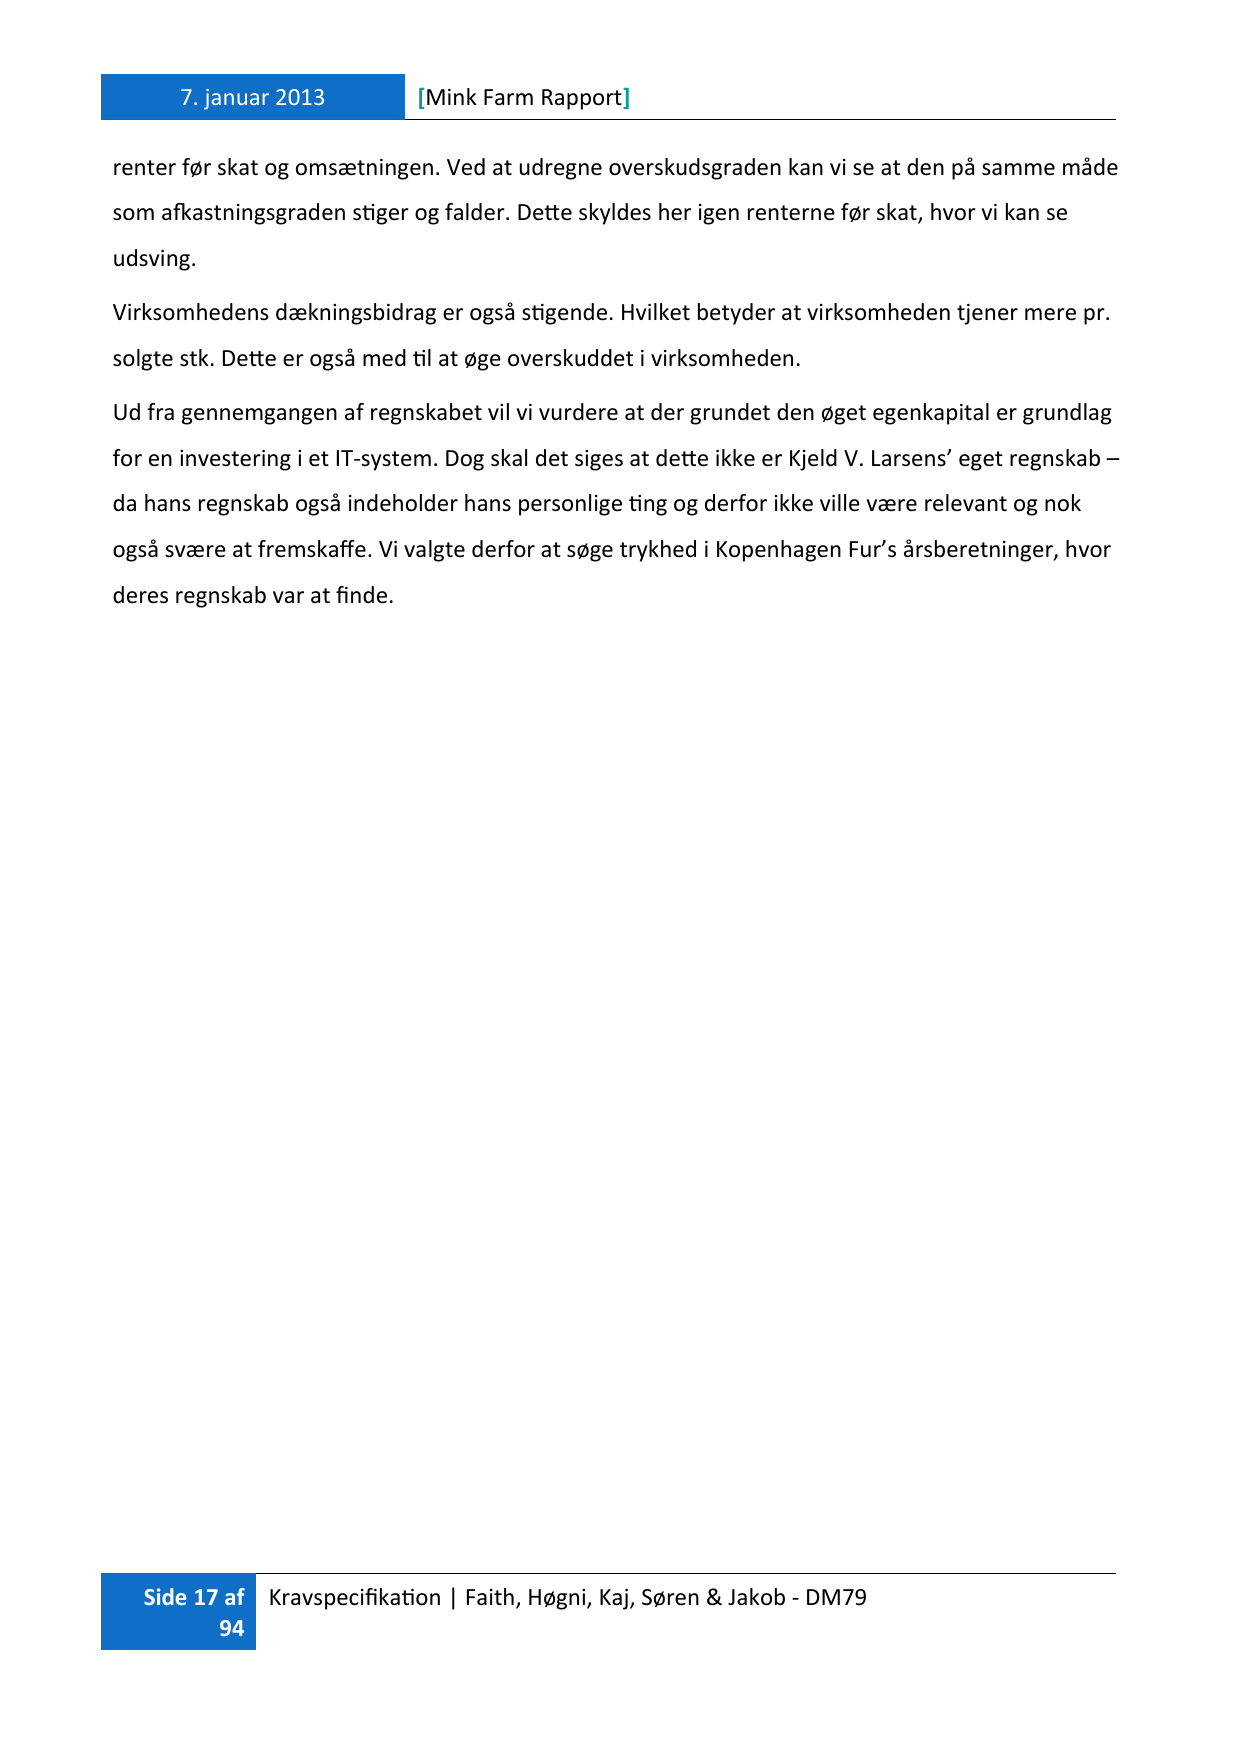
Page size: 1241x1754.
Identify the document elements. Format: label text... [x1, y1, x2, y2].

text Ud fra gennemgangen af regnskabet vil vi vurdere at der grundet den øget egenkapital er grundlag for en investering i et IT-system. Dog skal det siges at dette ikke er Kjeld V. Larsens’ eget regnskab – da hans regnskab også indeholder hans personlige ting og derfor ikke ville være relevant og nok også svære at fremskaffe. Vi valgte derfor at søge trykhed i Kopenhagen Fur’s årsberetninger, hvor deres regnskab var at finde. [112, 396, 1128, 609]
text Virksomhedens dækningsbidrag er også stigende. Hvilket betyder at virksomheden tjener mere pr. solgte stk. Dette er også med til at øge overskuddet i virksomheden. [112, 296, 1128, 373]
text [112, 151, 1128, 273]
